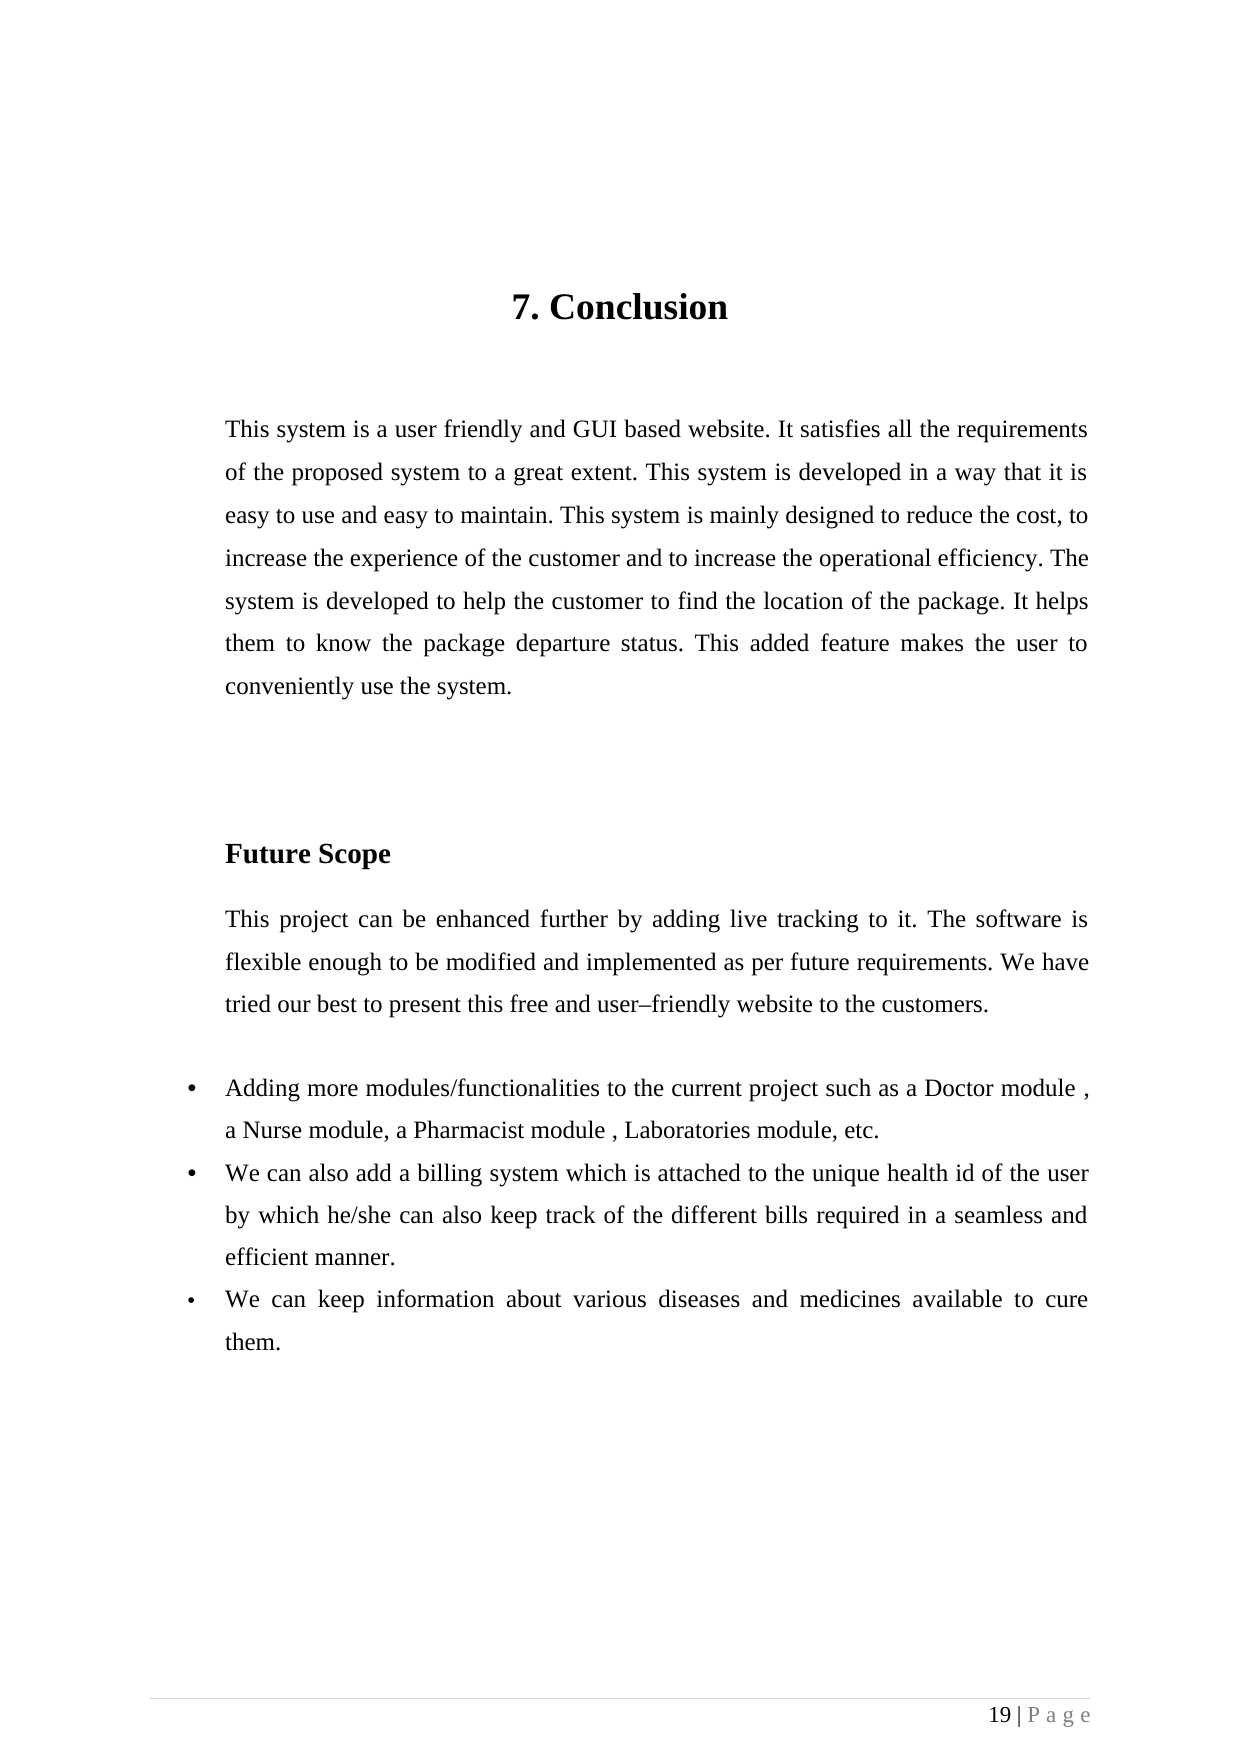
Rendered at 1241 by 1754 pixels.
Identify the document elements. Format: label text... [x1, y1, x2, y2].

list Adding more modules/functionalities to the current project such as a Doctor module , a Nurse module, a Pharmacist module , Laboratories module, etc. [187, 1073, 1089, 1144]
list We can keep information about various diseases and medicines available to cure them. [187, 1284, 1089, 1355]
text Future Scope [225, 836, 1090, 870]
list We can also add a billing system which is attached to the unique health id of the user by which he/she can also keep track of the different bills required in a seamless and efficient manner. [187, 1158, 1089, 1271]
text This project can be enhanced further by adding live tracking to it. The software is flexible enough to be modified and implemented as per future requirements. We have tried our best to present this free and user–friendly website to the customers. [225, 904, 1089, 1018]
text 7. Conclusion [150, 284, 1089, 327]
text This system is a user friendly and GUI based website. It satisfies all the requirements of the proposed system to a great extent. This system is developed in a way that it is easy to use and easy to maintain. This system is mainly designed to reduce the cost, to increase the experience of the customer and to increase the operational efficiency. The system is developed to help the customer to find the location of the package. It helps them to know the package departure status. This added feature makes the user to conveniently use the system. [225, 414, 1089, 700]
